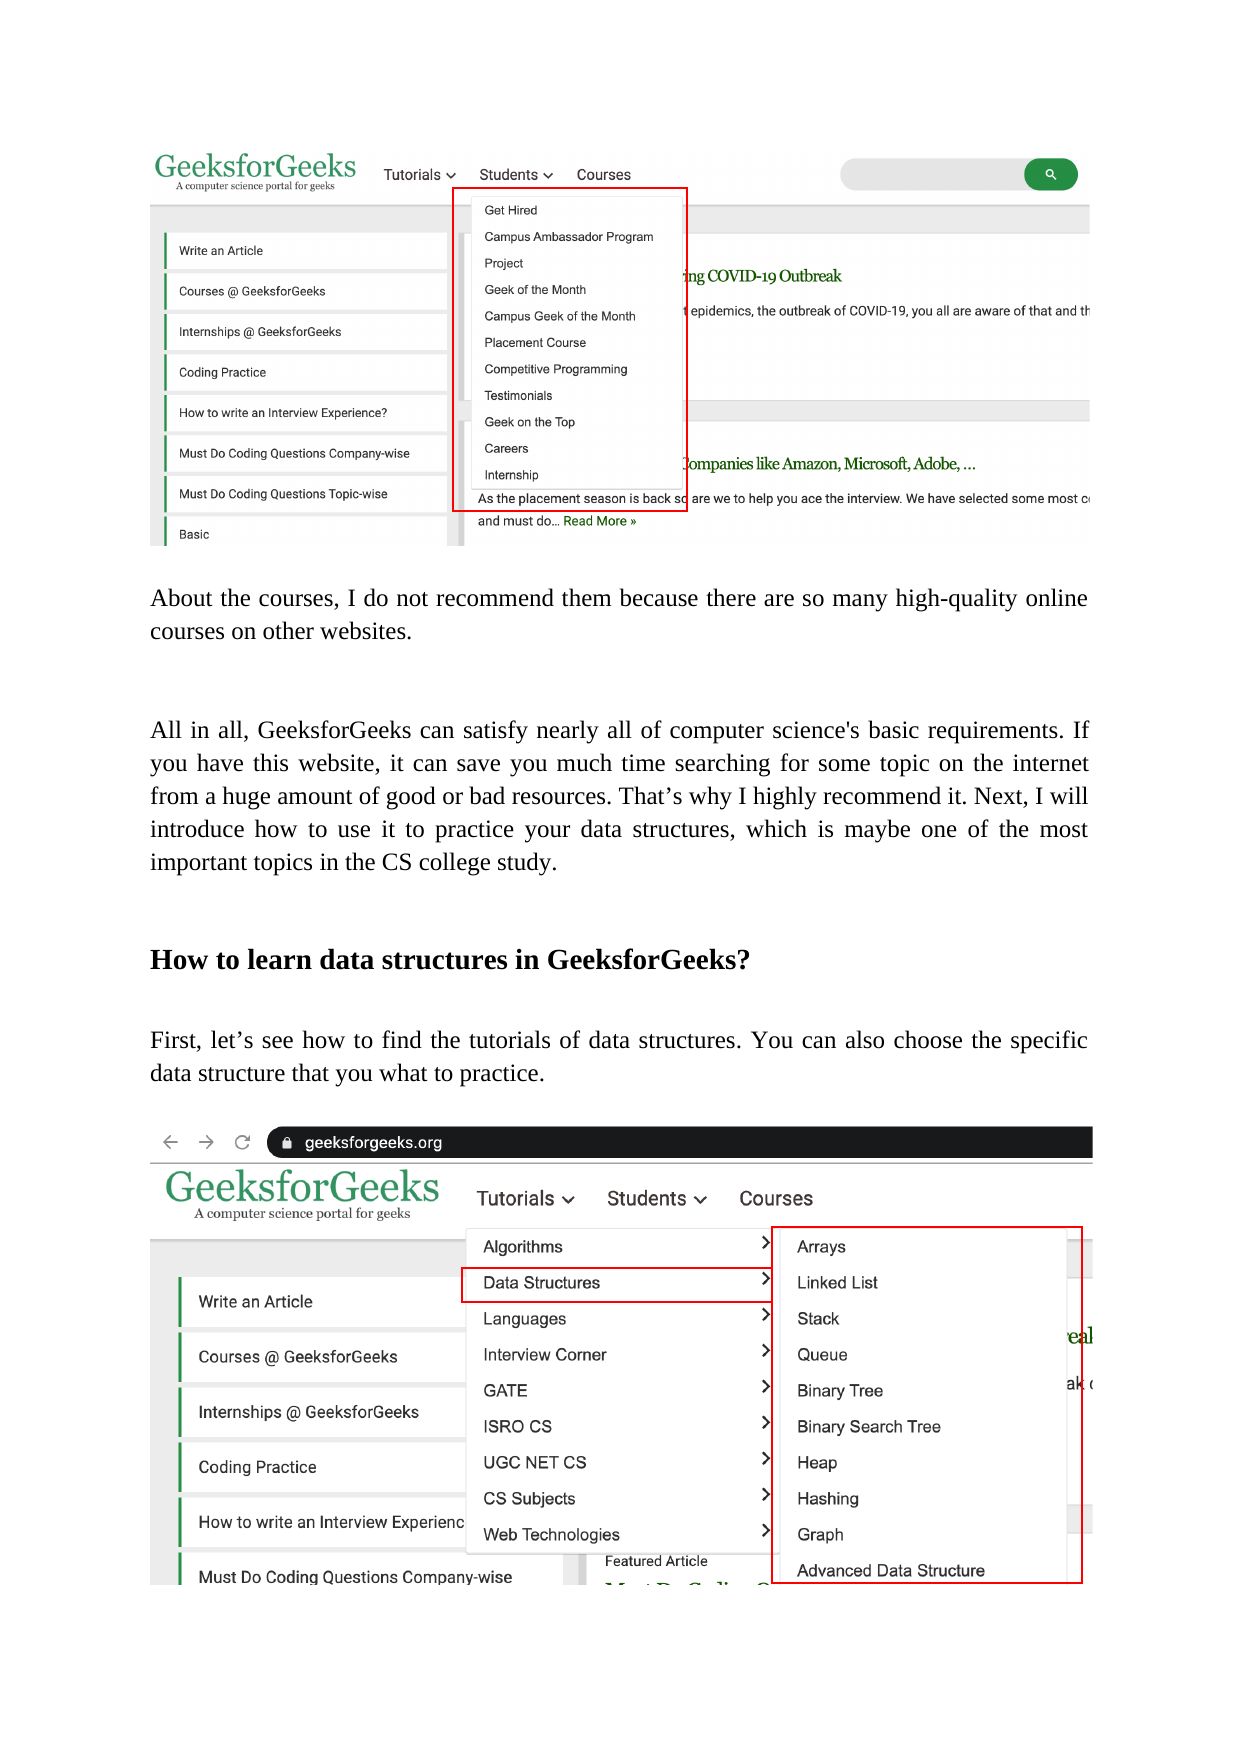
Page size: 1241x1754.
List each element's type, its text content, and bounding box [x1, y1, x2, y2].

text First, let’s see how to find the tutorials of data structures. You can also choose the specific data structure that you what to practice. [150, 1025, 1090, 1087]
picture [150, 150, 1090, 546]
picture [150, 1124, 1093, 1585]
text About the courses, I do not recommend them because there are so many high-quality online courses on other websites. [150, 583, 1090, 645]
subtitle How to learn data structures in GeeksforGeeks? [150, 942, 1090, 976]
text All in all, GeeksforGeeks can satisfy nearly all of computer science's basic requirements. If you have this website, it can save you much time searching for some topic on the internet from a huge amount of good or bad resources. That’s why I highly recommend it. Next, I will introduce how to use it to practice your data structures, which is maybe one of the most important topics in the CS college study. [150, 715, 1090, 876]
